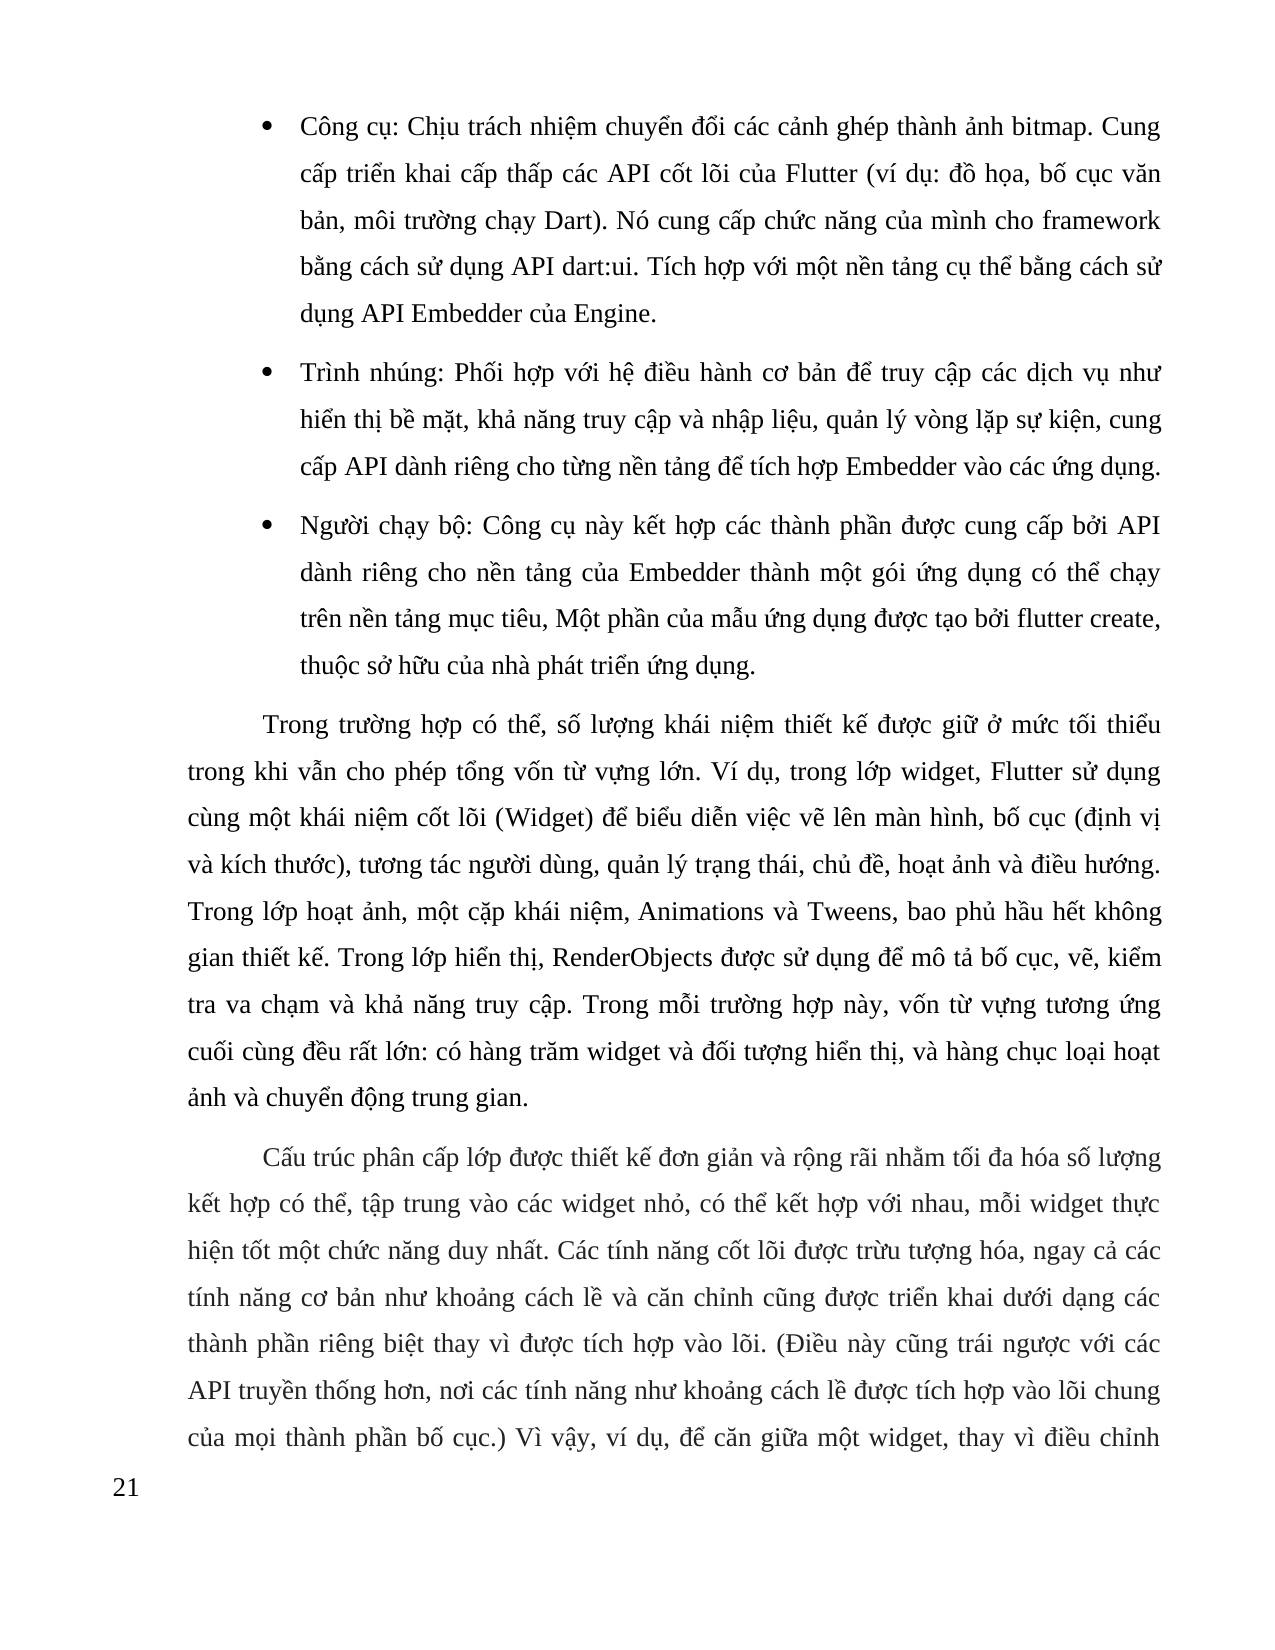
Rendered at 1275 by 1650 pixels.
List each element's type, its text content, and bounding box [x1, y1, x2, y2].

text Trong trường hợp có thể, số lượng khái niệm thiết kế được giữ ở mức tối thiểu trong khi vẫn cho phép tổng vốn từ vựng lớn. Ví dụ, trong lớp widget, Flutter sử dụng cùng một khái niệm cốt lõi (Widget) để biểu diễn việc vẽ lên màn hình, bố cục (định vị và kích thước), tương tác người dùng, quản lý trạng thái, chủ đề, hoạt ảnh và điều hướng. Trong lớp hoạt ảnh, một cặp khái niệm, Animations và Tweens, bao phủ hầu hết không gian thiết kế. Trong lớp hiển thị, RenderObjects được sử dụng để mô tả bố cục, vẽ, kiểm tra va chạm và khả năng truy cập. Trong mỗi trường hợp này, vốn từ vựng tương ứng cuối cùng đều rất lớn: có hàng trăm widget và đối tượng hiển thị, và hàng chục loại hoạt ảnh và chuyển động trung gian. [187, 1002, 1162, 1113]
text Trong trường hợp có thể, số lượng khái niệm thiết kế được giữ ở mức tối thiểu trong khi vẫn cho phép tổng vốn từ vựng lớn. Ví dụ, trong lớp widget, Flutter sử dụng cùng một khái niệm cốt lõi (Widget) để biểu diễn việc vẽ lên màn hình, bố cục (định vị và kích thước), tương tác người dùng, quản lý trạng thái, chủ đề, hoạt ảnh và điều hướng. Trong lớp hoạt ảnh, một cặp khái niệm, Animations và Tweens, bao phủ hầu hết không gian thiết kế. Trong lớp hiển thị, RenderObjects được sử dụng để mô tả bố cục, vẽ, kiểm tra va chạm và khả năng truy cập. Trong mỗi trường hợp này, vốn từ vựng tương ứng cuối cùng đều rất lớn: có hàng trăm widget và đối tượng hiển thị, và hàng chục loại hoạt ảnh và chuyển động trung gian. [187, 862, 1162, 1001]
list Người chạy bộ: Công cụ này kết hợp các thành phần được cung cấp bởi API dành riêng cho nền tảng của Embedder thành một gói ứng dụng có thể chạy trên nền tảng mục tiêu, Một phần của mẫu ứng dụng được tạo bởi flutter create, thuộc sở hữu của nhà phát triển ứng dụng. [262, 509, 1162, 680]
list Công cụ: Chịu trách nhiệm chuyển đổi các cảnh ghép thành ảnh bitmap. Cung cấp triển khai cấp thấp các API cốt lõi của Flutter (ví dụ: đồ họa, bố cục văn bản, môi trường chạy Dart). Nó cung cấp chức năng của mình cho framework bằng cách sử dụng API dart:ui. Tích hợp với một nền tảng cụ thể bằng cách sử dụng API Embedder của Engine. [262, 110, 1162, 328]
text Trong trường hợp có thể, số lượng khái niệm thiết kế được giữ ở mức tối thiểu trong khi vẫn cho phép tổng vốn từ vựng lớn. Ví dụ, trong lớp widget, Flutter sử dụng cùng một khái niệm cốt lõi (Widget) để biểu diễn việc vẽ lên màn hình, bố cục (định vị và kích thước), tương tác người dùng, quản lý trạng thái, chủ đề, hoạt ảnh và điều hướng. Trong lớp hoạt ảnh, một cặp khái niệm, Animations và Tweens, bao phủ hầu hết không gian thiết kế. Trong lớp hiển thị, RenderObjects được sử dụng để mô tả bố cục, vẽ, kiểm tra va chạm và khả năng truy cập. Trong mỗi trường hợp này, vốn từ vựng tương ứng cuối cùng đều rất lớn: có hàng trăm widget và đối tượng hiển thị, và hàng chục loại hoạt ảnh và chuyển động trung gian. [187, 708, 1162, 768]
text Trong trường hợp có thể, số lượng khái niệm thiết kế được giữ ở mức tối thiểu trong khi vẫn cho phép tổng vốn từ vựng lớn. Ví dụ, trong lớp widget, Flutter sử dụng cùng một khái niệm cốt lõi (Widget) để biểu diễn việc vẽ lên màn hình, bố cục (định vị và kích thước), tương tác người dùng, quản lý trạng thái, chủ đề, hoạt ảnh và điều hướng. Trong lớp hoạt ảnh, một cặp khái niệm, Animations và Tweens, bao phủ hầu hết không gian thiết kế. Trong lớp hiển thị, RenderObjects được sử dụng để mô tả bố cục, vẽ, kiểm tra va chạm và khả năng truy cập. Trong mỗi trường hợp này, vốn từ vựng tương ứng cuối cùng đều rất lớn: có hàng trăm widget và đối tượng hiển thị, và hàng chục loại hoạt ảnh và chuyển động trung gian. [187, 769, 1162, 861]
list Trình nhúng: Phối hợp với hệ điều hành cơ bản để truy cập các dịch vụ như hiển thị bề mặt, khả năng truy cập và nhập liệu, quản lý vòng lặp sự kiện, cung cấp API dành riêng cho từng nền tảng để tích hợp Embedder vào các ứng dụng. [262, 356, 1162, 481]
